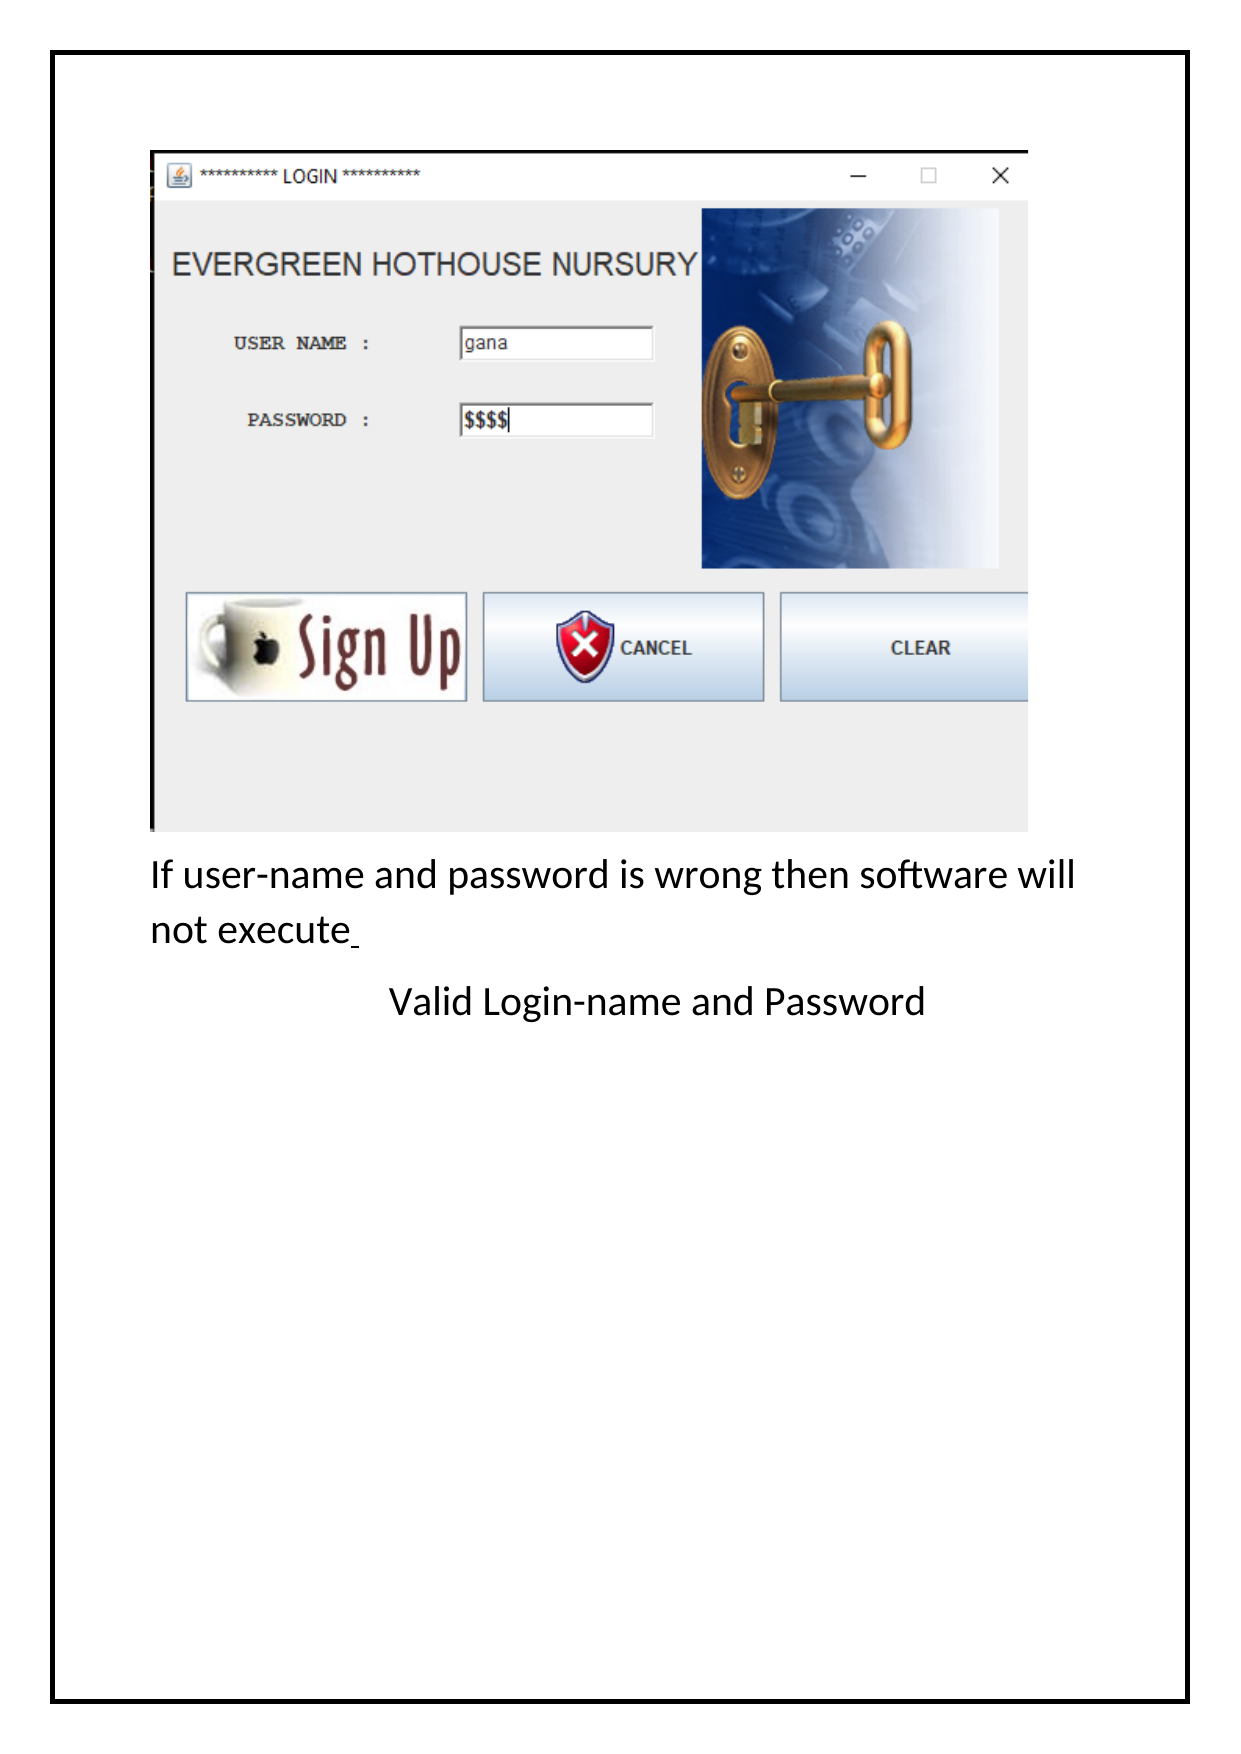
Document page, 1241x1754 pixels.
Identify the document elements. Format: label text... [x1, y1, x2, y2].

text If user-name and password is wrong then software will not execute [150, 848, 1090, 954]
picture [150, 150, 1029, 832]
text Valid Login-name and Password [150, 974, 1090, 1025]
